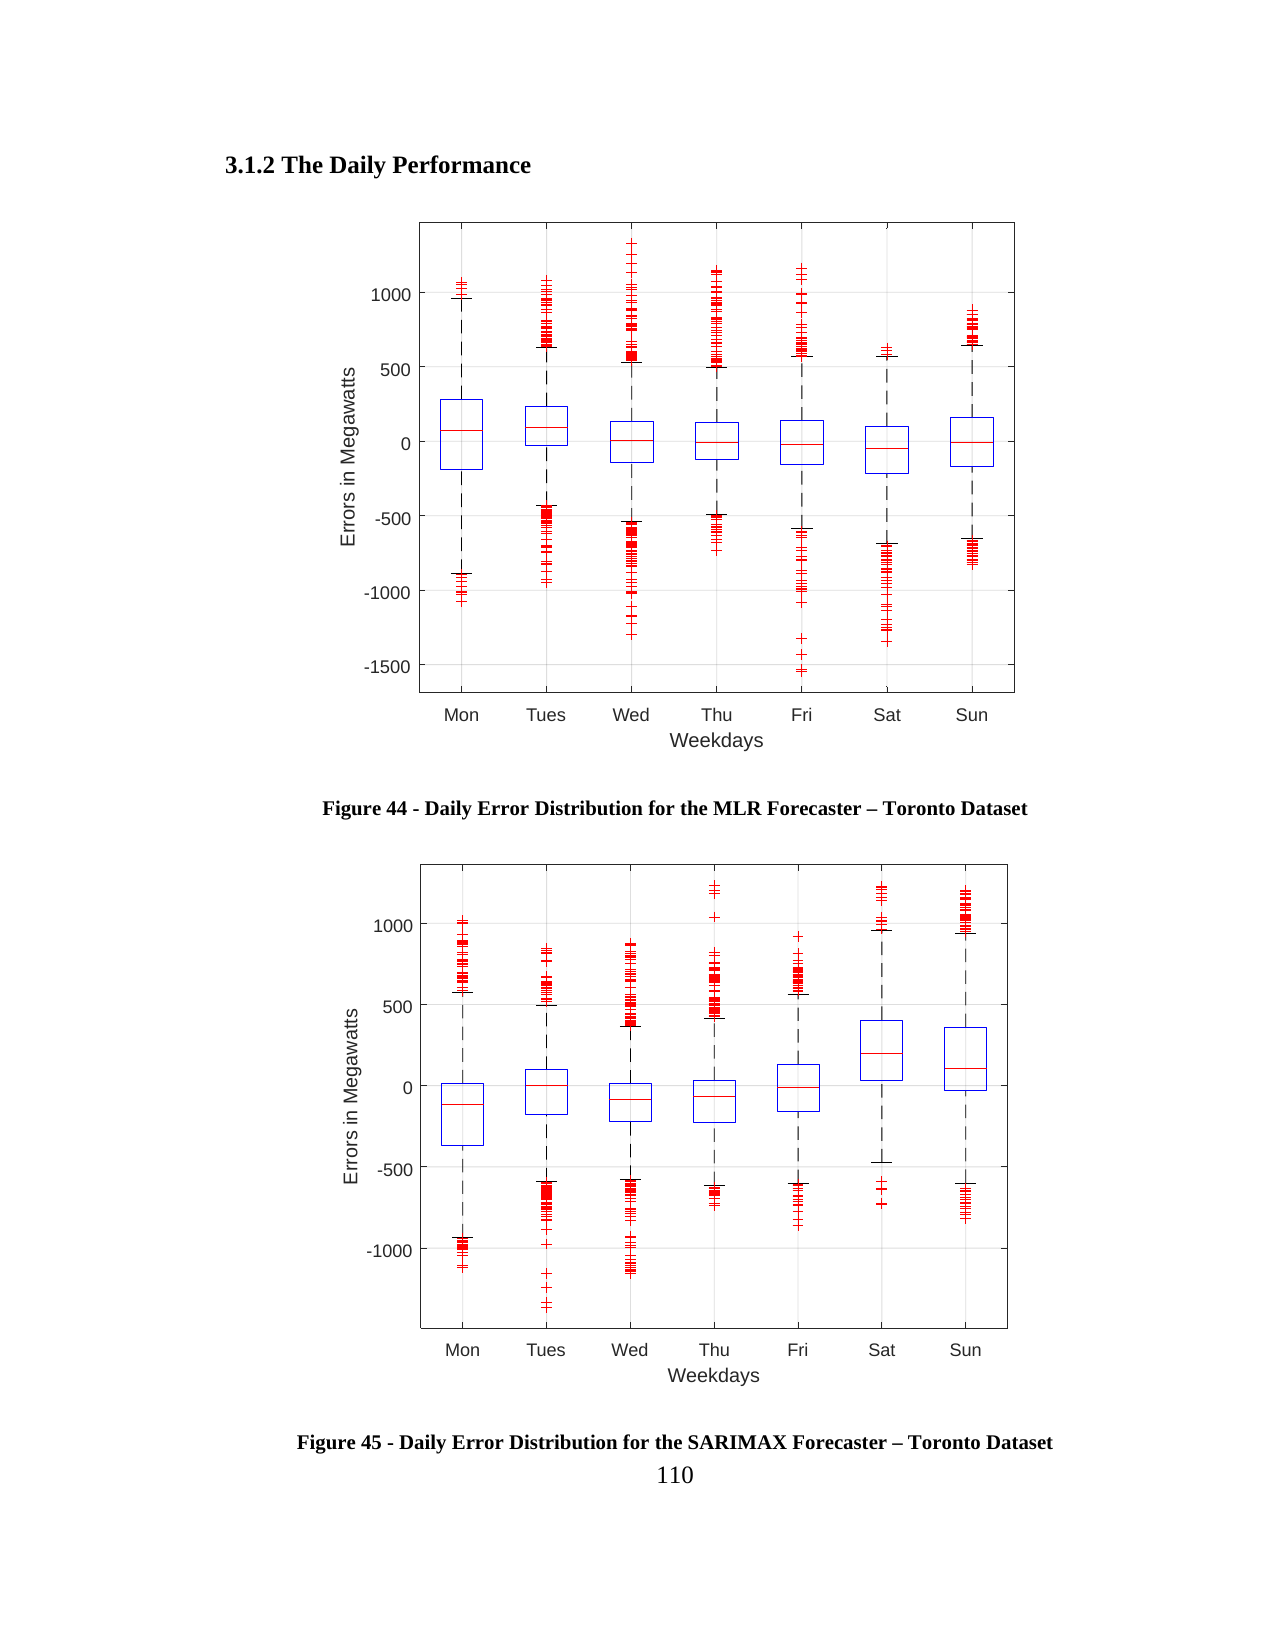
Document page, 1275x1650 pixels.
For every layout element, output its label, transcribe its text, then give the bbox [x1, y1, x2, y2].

subtitle 3.1.2 The Daily Performance [225, 150, 1125, 179]
